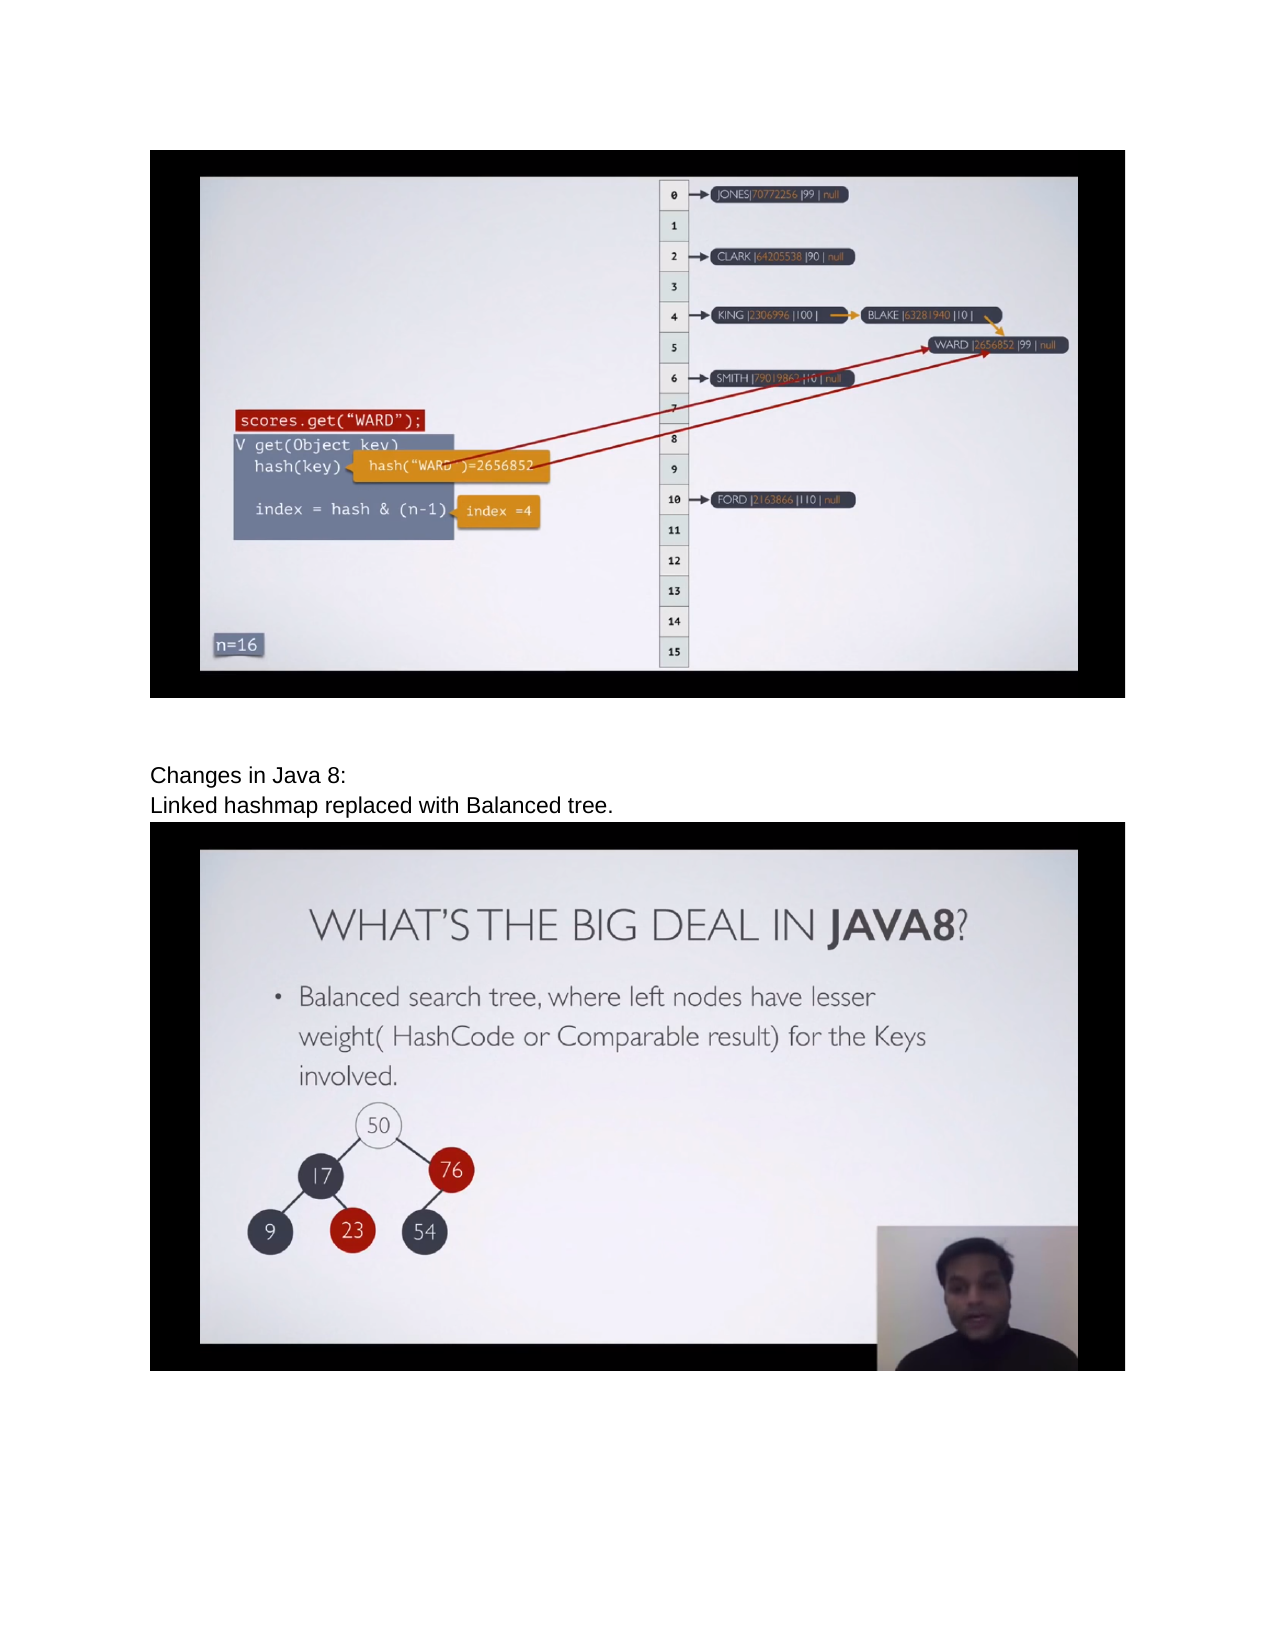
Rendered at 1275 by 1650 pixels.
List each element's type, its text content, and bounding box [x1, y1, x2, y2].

text Linked hashmap replaced with Balanced tree. [150, 792, 1125, 819]
text Changes in Java 8: [150, 762, 1125, 788]
picture [150, 150, 1125, 698]
picture [150, 822, 1125, 1371]
